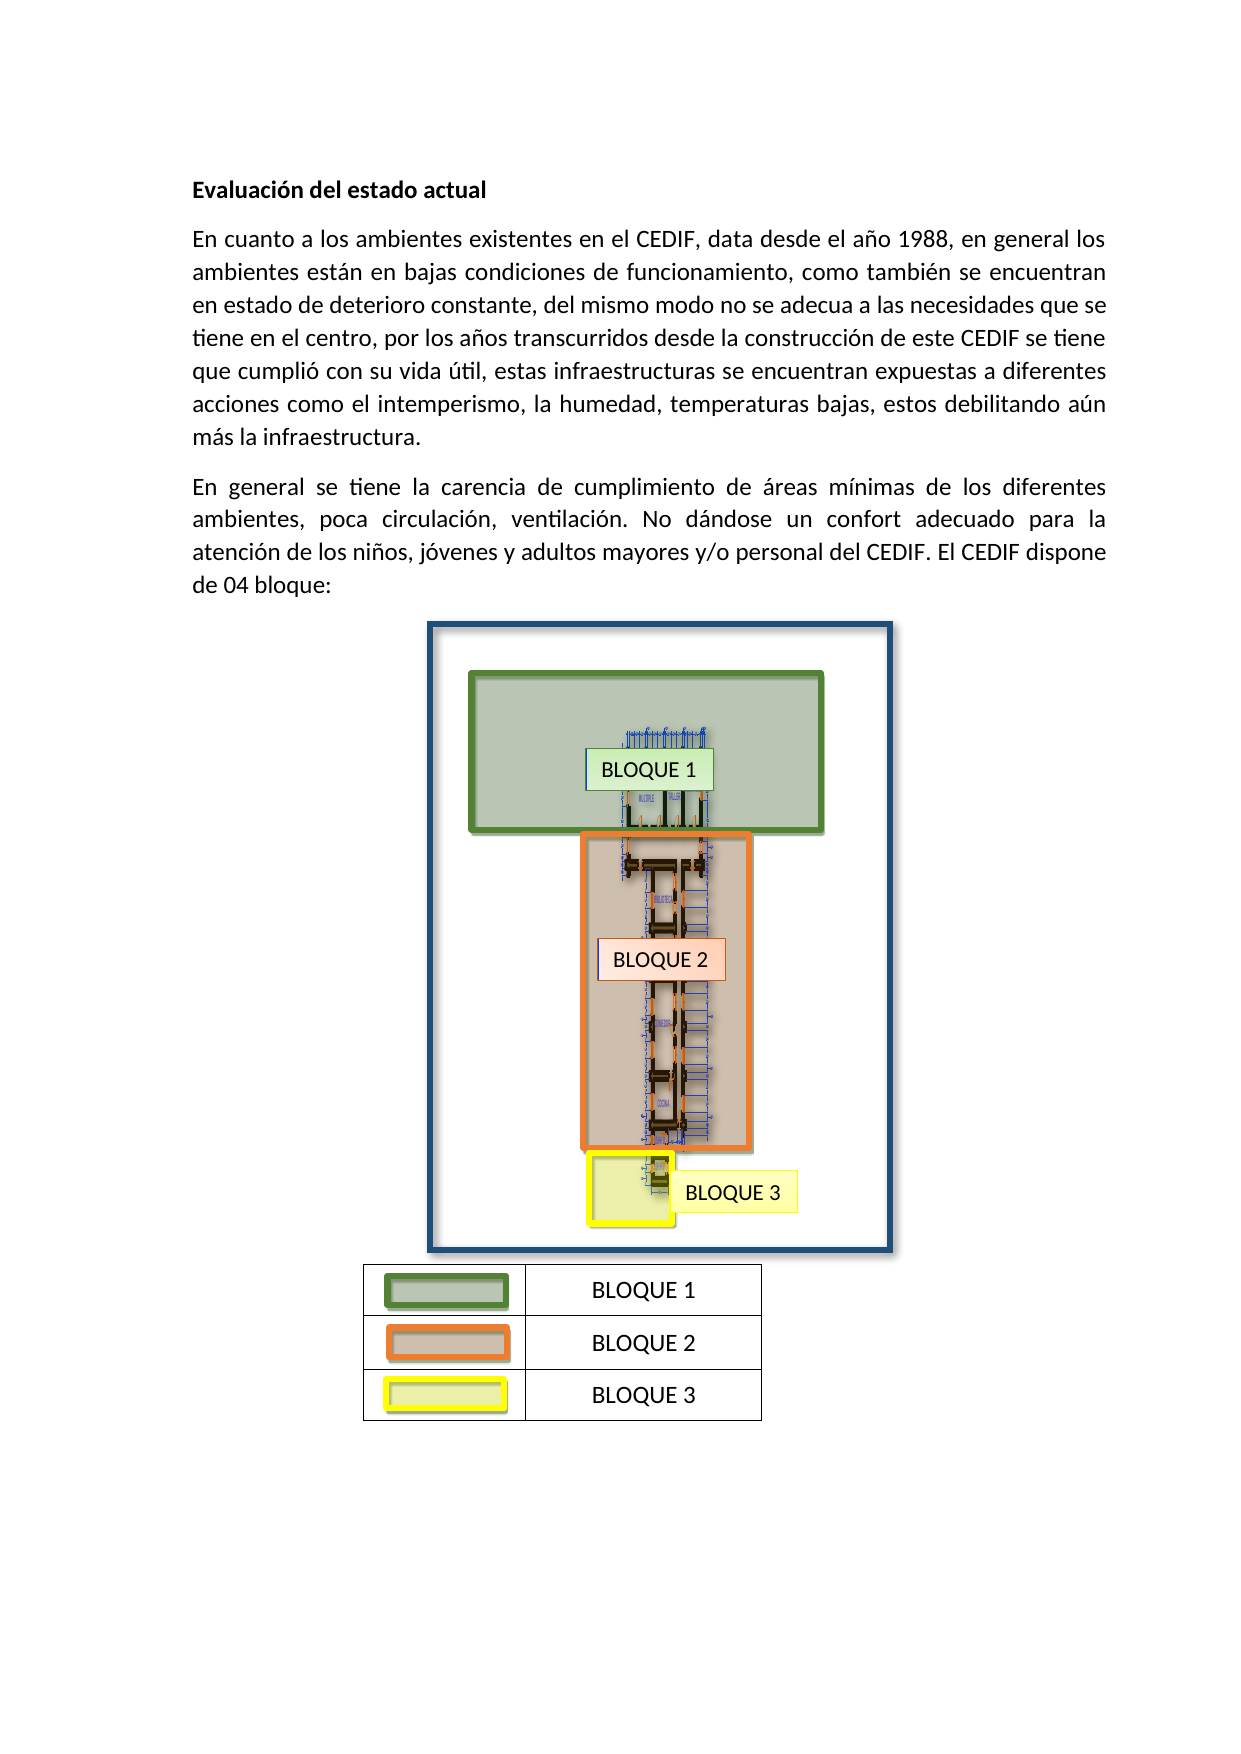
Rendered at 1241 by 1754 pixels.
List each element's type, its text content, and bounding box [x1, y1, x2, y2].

table_cell [364, 1316, 525, 1368]
text En cuanto a los ambientes existentes en el CEDIF, data desde el año 1988, en general los ambientes están en bajas condiciones de funcionamiento, como también se encuentran en estado de deterioro constante, del mismo modo no se adecua a las necesidades que se tiene en el centro, por los años transcurridos desde la construcción de este CEDIF se tiene que cumplió con su vida útil, estas infraestructuras se encuentran expuestas a diferentes acciones como el intemperismo, la humedad, temperaturas bajas, estos debilitando aún más la infraestructura. [192, 224, 1107, 452]
table_header [364, 1265, 525, 1315]
table_cell BLOQUE 3 [526, 1370, 761, 1419]
table_cell BLOQUE 2 [526, 1316, 761, 1368]
table_cell [364, 1370, 525, 1419]
text Evaluación del estado actual [192, 174, 1107, 204]
table_header BLOQUE 1 [526, 1265, 761, 1315]
text En general se tiene la carencia de cumplimiento de áreas mínimas de los diferentes ambientes, poca circulación, ventilación. No dándose un confort adecuado para la atención de los niños, jóvenes y adultos mayores y/o personal del CEDIF. El CEDIF dispone de 04 bloque: [192, 471, 1107, 600]
